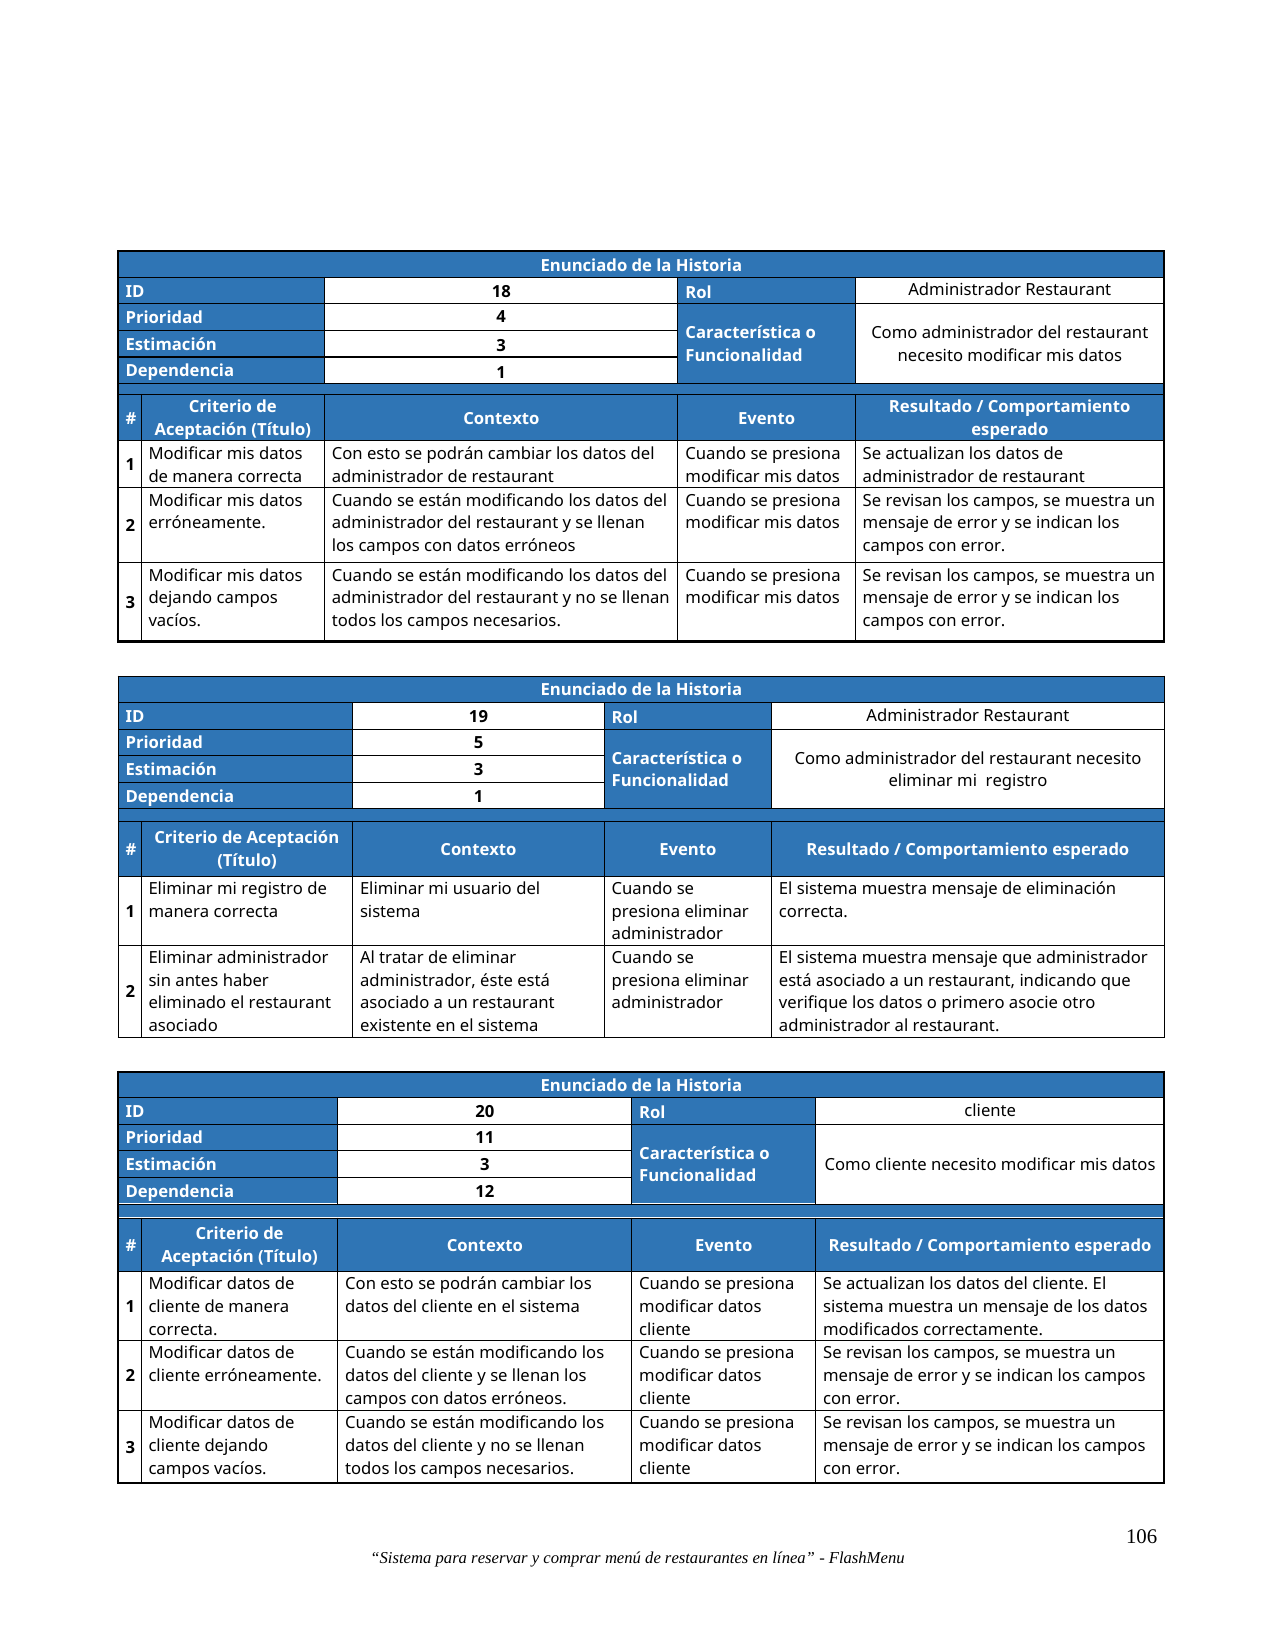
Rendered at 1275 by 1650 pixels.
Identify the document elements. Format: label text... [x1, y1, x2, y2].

table_cell # [119, 1219, 141, 1271]
table_cell 11 [338, 1125, 631, 1150]
table_cell ID [119, 1098, 337, 1124]
table_cell 12 [338, 1178, 631, 1203]
table_cell Eliminar mi registro de manera correcta [142, 877, 352, 945]
table_cell El sistema muestra mensaje que administrador está asociado a un restaurant, indicando que verifique los datos o primero asocie otro administrador al restaurant. [772, 946, 1164, 1037]
table_cell Criterio de Aceptación (Título) [142, 1219, 337, 1271]
table_cell Se revisan los campos, se muestra un mensaje de error y se indican los campos con error. [856, 563, 1163, 640]
table_cell [119, 809, 1164, 821]
table_cell Modificar mis datos erróneamente. [142, 488, 324, 562]
table_cell 1 [119, 441, 141, 487]
table_cell Dependencia [119, 358, 324, 383]
table_cell Administrador Restaurant [856, 278, 1163, 303]
table_cell Modificar datos de cliente dejando campos vacíos. [142, 1411, 337, 1482]
table_cell Modificar mis datos dejando campos vacíos. [142, 563, 324, 640]
table_cell Cuando se presiona modificar datos cliente [632, 1411, 815, 1482]
table_header Enunciado de la Historia [119, 252, 1163, 277]
table_cell Al tratar de eliminar administrador, éste está asociado a un restaurant existente en el sistema [353, 946, 604, 1037]
table_cell Cuando se presiona eliminar administrador [605, 946, 771, 1037]
table_cell Como administrador del restaurant necesito eliminar mi registro [772, 730, 1164, 808]
table_cell Característica o Funcionalidad [632, 1125, 815, 1203]
table_cell Resultado / Comportamiento esperado [816, 1219, 1163, 1271]
table_cell 3 [338, 1151, 631, 1177]
table_cell Cuando se están modificando los datos del cliente y no se llenan todos los campos necesarios. [338, 1411, 631, 1482]
table_cell Cuando se presiona modificar mis datos [678, 563, 855, 640]
table_cell [119, 1205, 1163, 1217]
table_cell Prioridad [119, 304, 324, 330]
table_cell 3 [325, 331, 677, 356]
table_cell Eliminar mi usuario del sistema [353, 877, 604, 945]
table_header Enunciado de la Historia [119, 677, 1164, 702]
table_cell ID [119, 703, 352, 729]
table_cell Contexto [338, 1219, 631, 1271]
table_cell 2 [119, 946, 141, 1037]
table_cell 3 [353, 756, 604, 782]
table_cell Cuando se están modificando los datos del cliente y se llenan los campos con datos erróneos. [338, 1341, 631, 1410]
table_cell Estimación [119, 756, 352, 782]
table_cell Cuando se presiona eliminar administrador [605, 877, 771, 945]
table_cell Con esto se podrán cambiar los datos del cliente en el sistema [338, 1272, 631, 1340]
table_cell Contexto [325, 395, 677, 440]
table_cell [119, 384, 1163, 394]
table_cell 18 [325, 278, 677, 303]
table_cell 2 [119, 488, 141, 562]
table_cell Característica o Funcionalidad [678, 304, 855, 383]
table_cell Resultado / Comportamiento esperado [772, 822, 1164, 876]
table_cell Resultado / Comportamiento esperado [856, 395, 1163, 440]
table_cell 1 [353, 783, 604, 808]
table_cell Se revisan los campos, se muestra un mensaje de error y se indican los campos con error. [856, 488, 1163, 562]
table_cell # [119, 395, 141, 440]
table_cell 19 [353, 703, 604, 729]
table_cell El sistema muestra mensaje de eliminación correcta. [772, 877, 1164, 945]
table_cell Dependencia [119, 783, 352, 808]
table_header Enunciado de la Historia [119, 1073, 1163, 1097]
table_cell Criterio de Aceptación (Título) [142, 395, 324, 440]
table_cell Característica o Funcionalidad [605, 730, 771, 808]
table_cell Rol [605, 703, 771, 729]
table_cell Criterio de Aceptación (Título) [142, 822, 352, 876]
table_cell cliente [816, 1098, 1163, 1124]
table_cell 3 [119, 1411, 141, 1482]
table_cell Estimación [119, 331, 324, 356]
table_cell 20 [338, 1098, 631, 1124]
table_cell Con esto se podrán cambiar los datos del administrador de restaurant [325, 441, 677, 487]
table_cell 3 [119, 563, 141, 640]
table_cell Cuando se presiona modificar mis datos [678, 441, 855, 487]
table_cell Cuando se presiona modificar datos cliente [632, 1272, 815, 1340]
table_cell Cuando se están modificando los datos del administrador del restaurant y no se llenan todos los campos necesarios. [325, 563, 677, 640]
table_cell ID [119, 278, 324, 303]
table_cell Prioridad [119, 730, 352, 755]
table_cell 1 [119, 877, 141, 945]
table_cell Como administrador del restaurant necesito modificar mis datos [856, 304, 1163, 383]
table_cell Como cliente necesito modificar mis datos [816, 1125, 1163, 1203]
table_cell Administrador Restaurant [772, 703, 1164, 729]
table_cell 4 [325, 304, 677, 330]
table_cell Modificar mis datos de manera correcta [142, 441, 324, 487]
table_cell 1 [119, 1272, 141, 1340]
table_cell 2 [119, 1341, 141, 1410]
table_cell Se revisan los campos, se muestra un mensaje de error y se indican los campos con error. [816, 1341, 1163, 1410]
table_cell Evento [632, 1219, 815, 1271]
table_cell Evento [678, 395, 855, 440]
table_cell Se actualizan los datos del cliente. El sistema muestra un mensaje de los datos modificados correctamente. [816, 1272, 1163, 1340]
table_cell Prioridad [119, 1125, 337, 1150]
table_cell Modificar datos de cliente erróneamente. [142, 1341, 337, 1410]
table_cell 5 [353, 730, 604, 755]
table_cell Se revisan los campos, se muestra un mensaje de error y se indican los campos con error. [816, 1411, 1163, 1482]
table_cell Cuando se presiona modificar mis datos [678, 488, 855, 562]
table_cell # [119, 822, 141, 876]
table_cell Eliminar administrador sin antes haber eliminado el restaurant asociado [142, 946, 352, 1037]
table_cell Cuando se presiona modificar datos cliente [632, 1341, 815, 1410]
table_cell 1 [325, 358, 677, 383]
table_cell Rol [678, 278, 855, 303]
table_cell Estimación [119, 1151, 337, 1177]
table_cell Se actualizan los datos de administrador de restaurant [856, 441, 1163, 487]
table_cell Modificar datos de cliente de manera correcta. [142, 1272, 337, 1340]
table_cell Dependencia [119, 1178, 337, 1203]
table_cell Contexto [353, 822, 604, 876]
table_cell Rol [632, 1098, 815, 1124]
table_cell Evento [605, 822, 771, 876]
table_cell Cuando se están modificando los datos del administrador del restaurant y se llenan los campos con datos erróneos [325, 488, 677, 562]
